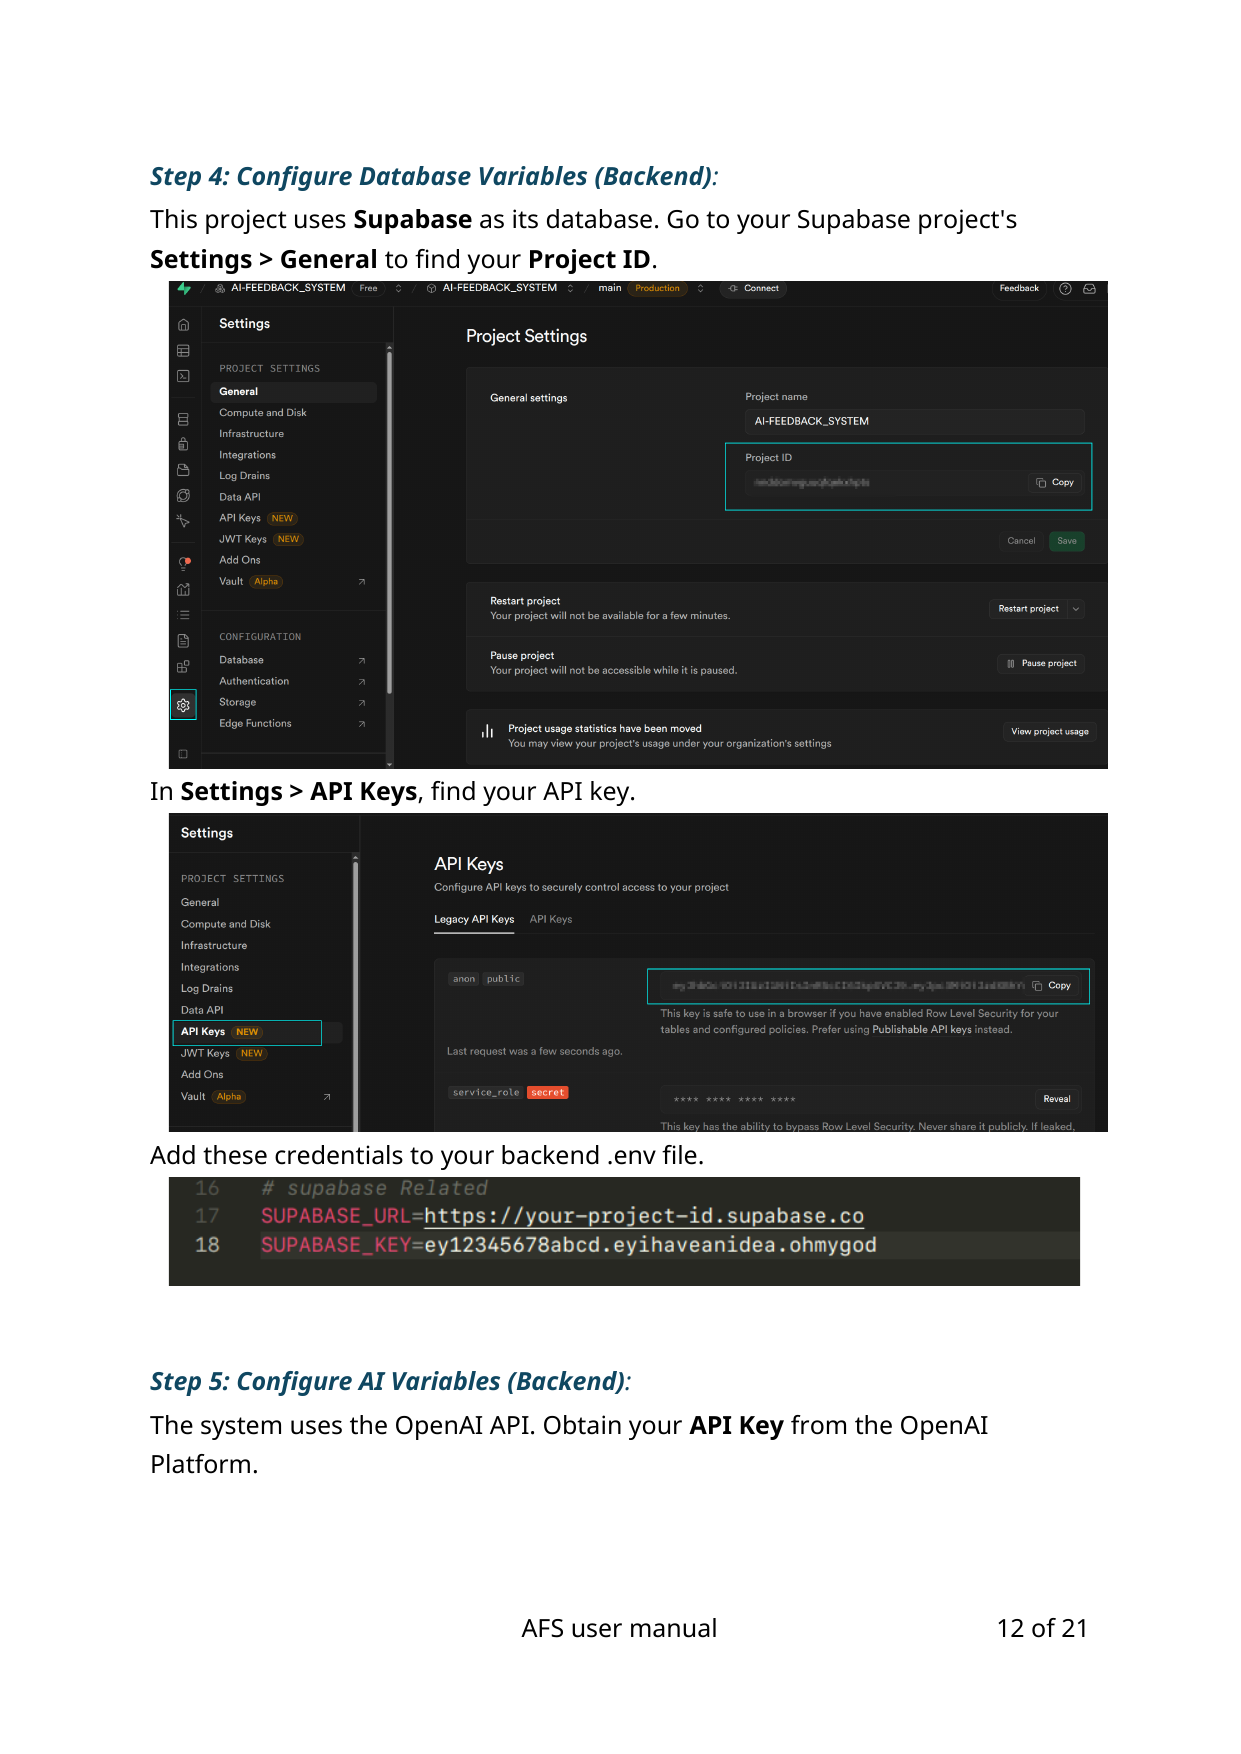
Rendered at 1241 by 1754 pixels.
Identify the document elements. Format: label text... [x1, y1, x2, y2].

text The system uses the OpenAI API. Obtain your API Key from the OpenAI Platform. [150, 1408, 1090, 1481]
subtitle Step 5: Configure AI Variables (Backend): [150, 1364, 1090, 1398]
text Add these credentials to your backend .env file. [150, 1137, 1090, 1172]
subtitle Step 4: Configure Database Variables (Backend): [150, 158, 1090, 192]
text In Settings > API Keys, find your API key. [150, 774, 1090, 808]
text This project uses Supabase as its database. Go to your Supabase project's Settings > General to find your Project ID. [150, 202, 1090, 276]
